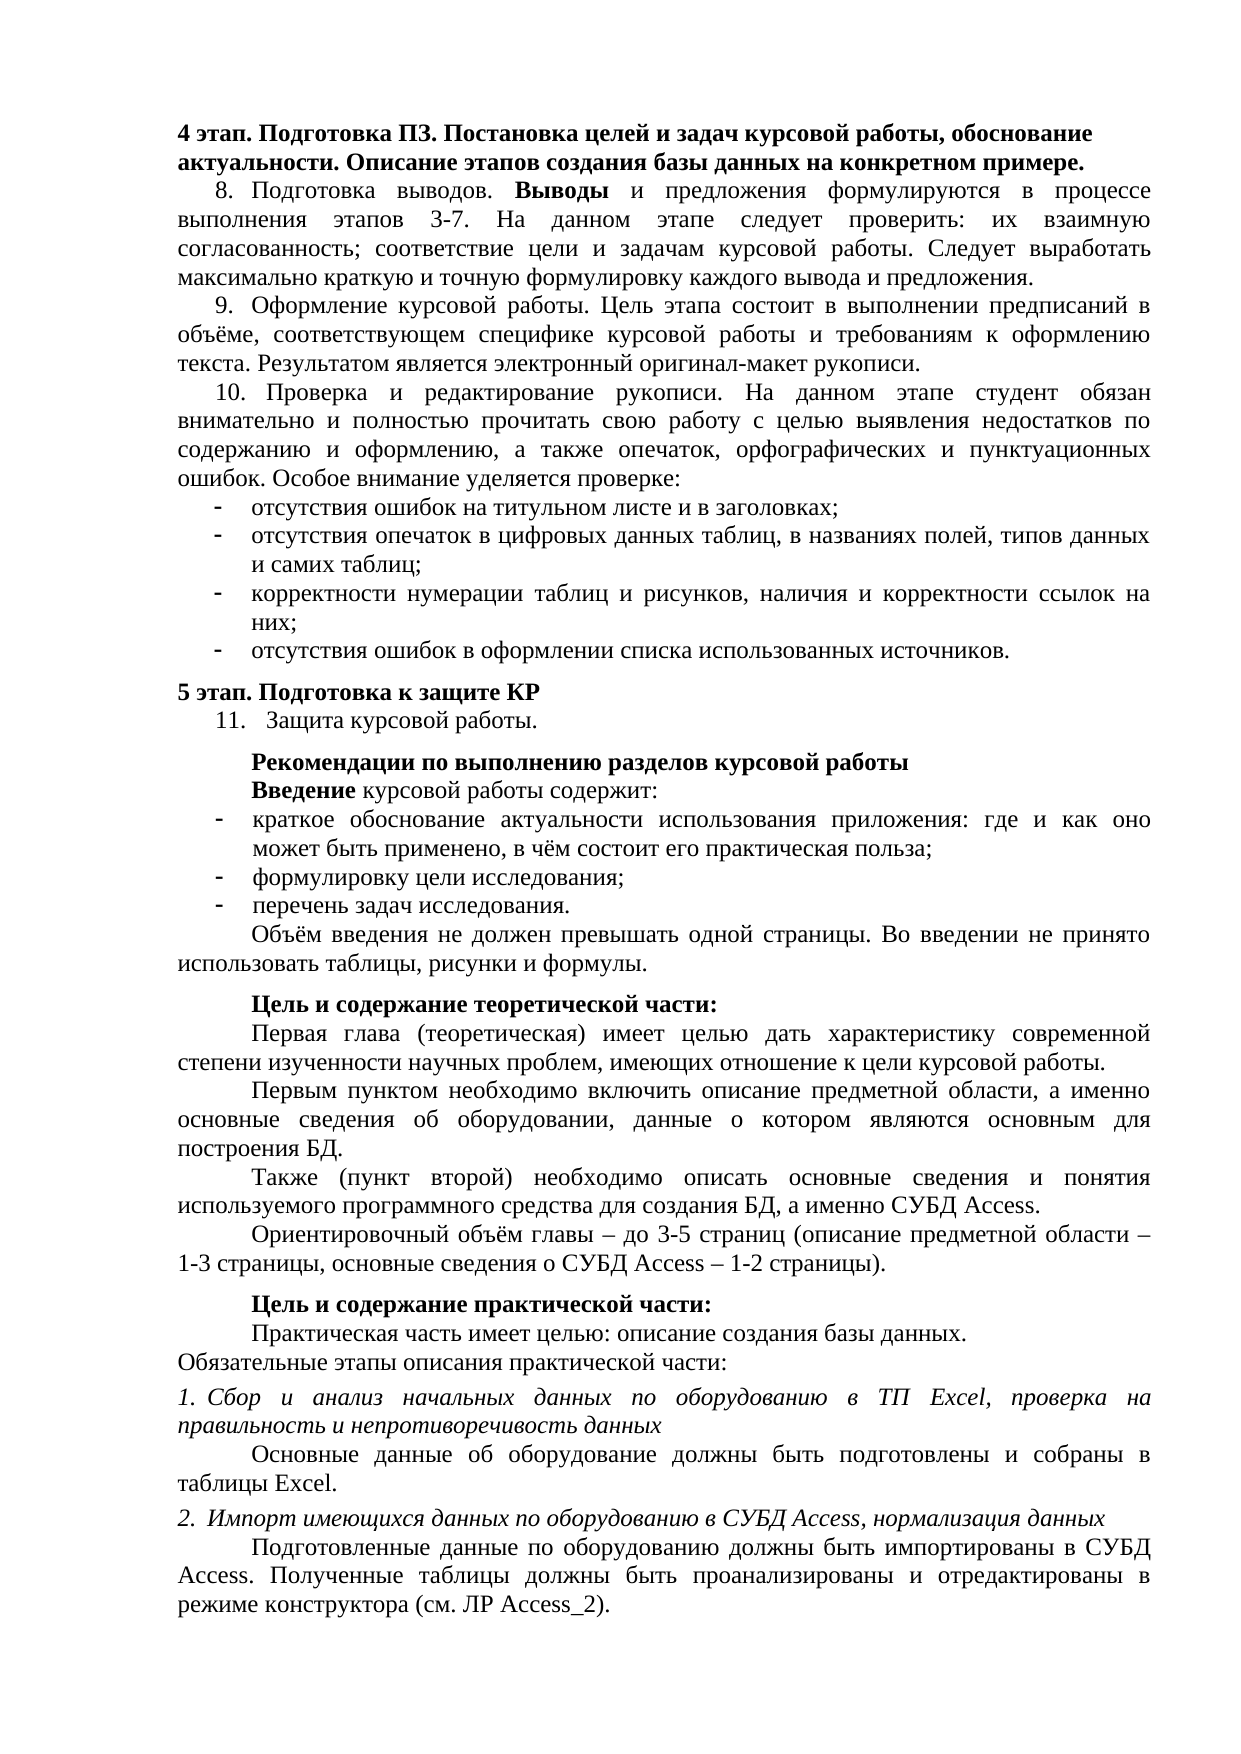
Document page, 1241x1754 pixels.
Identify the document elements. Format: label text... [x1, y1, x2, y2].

list формулировку цели исследования; [215, 862, 1152, 891]
list Рекомендации по выполнению разделов курсовой работы [177, 747, 1152, 776]
text Первая глава (теоретическая) имеет целью дать характеристику современной степени изученности научных проблем, имеющих отношение к цели курсовой работы. [177, 1018, 1152, 1076]
text Основные данные об оборудование должны быть подготовлены и собраны в таблицы Excel. [177, 1439, 1152, 1497]
list перечень задач исследования. [215, 891, 1152, 919]
list отсутствия ошибок в оформлении списка использованных источников. [213, 636, 1152, 664]
list отсутствия опечаток в цифровых данных таблиц, в названиях полей, типов данных и самих таблиц; [213, 521, 1152, 578]
text Практическая часть имеет целью: описание создания базы данных. [177, 1318, 1152, 1347]
list Импорт имеющихся данных по оборудованию в СУБД Access, нормализация данных [177, 1503, 1152, 1532]
list корректности нумерации таблиц и рисунков, наличия и корректности ссылок на них; [213, 578, 1152, 636]
text Введение курсовой работы содержит: [177, 776, 1152, 804]
text Обязательные этапы описания практической части: [177, 1347, 1152, 1376]
list Подготовка выводов. Выводы и предложения формулируются в процессе выполнения этапов 3-7. На данном этапе следует проверить: их взаимную согласованность; соответствие цели и задачам курсовой работы. Следует выработать максимально краткую и точную формулировку каждого вывода и предложения. [177, 176, 1152, 291]
text Ориентировочный объём главы – до 3-5 страниц (описание предметной области – 1-3 страницы, основные сведения о СУБД Access – 1-2 страницы). [177, 1219, 1152, 1277]
list краткое обоснование актуальности использования приложения: где и как оно может быть применено, в чём состоит его практическая польза; [215, 804, 1152, 862]
list Цель и содержание теоретической части: [177, 989, 1152, 1018]
text Также (пункт второй) необходимо описать основные сведения и понятия используемого программного средства для создания БД, а именно СУБД Access. [177, 1162, 1152, 1219]
list Защита курсовой работы. [177, 706, 1152, 734]
list Проверка и редактирование рукописи. На данном этапе студент обязан внимательно и полностью прочитать свою работу с целью выявления недостатков по содержанию и оформлению, а также опечаток, орфографических и пунктуационных ошибок. Особое внимание уделяется проверке: [177, 377, 1152, 492]
list Цель и содержание практической части: [177, 1289, 1152, 1318]
text Первым пунктом необходимо включить описание предметной области, а именно основные сведения об оборудовании, данные о котором являются основным для построения БД. [177, 1076, 1152, 1162]
text Объём введения не должен превышать одной страницы. Во введении не принято использовать таблицы, рисунки и формулы. [177, 919, 1152, 977]
list Оформление курсовой работы. Цель этапа состоит в выполнении предписаний в объёме, соответствующем специфике курсовой работы и требованиям к оформлению текста. Результатом является электронный оригинал-макет рукописи. [177, 291, 1152, 377]
list отсутствия ошибок на титульном листе и в заголовках; [213, 492, 1152, 521]
list 4 этап. Подготовка ПЗ. Постановка целей и задач курсовой работы, обоснование актуальности. Описание этапов создания базы данных на конкретном примере. [177, 118, 1152, 176]
text Подготовленные данные по оборудованию должны быть импортированы в СУБД Access. Полученные таблицы должны быть проанализированы и отредактированы в режиме конструктора (см. ЛР Access_2). [177, 1532, 1152, 1618]
list Сбор и анализ начальных данных по оборудованию в ТП Excel, проверка на правильность и непротиворечивость данных [177, 1382, 1152, 1439]
text 5 этап. Подготовка к защите КР [177, 677, 1152, 706]
